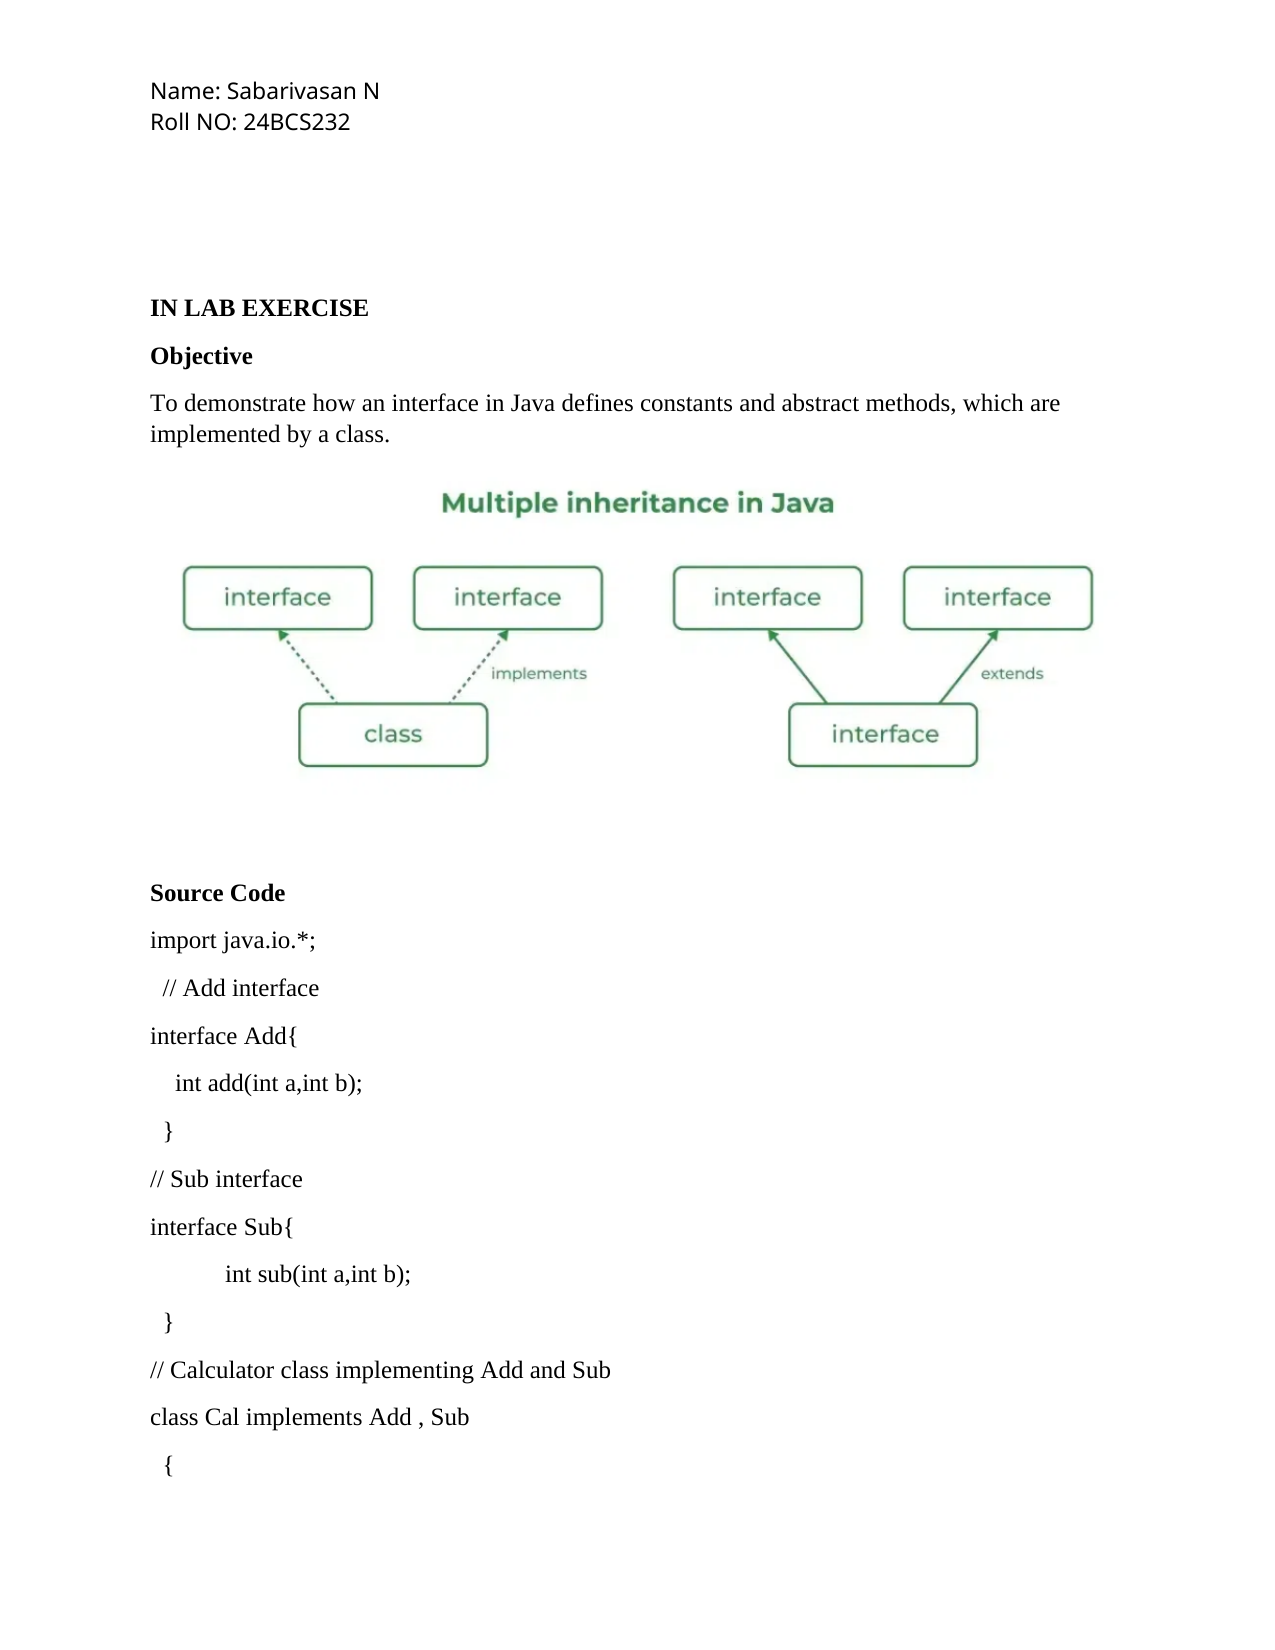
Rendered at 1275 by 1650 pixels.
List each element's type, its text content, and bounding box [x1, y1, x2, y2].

text // Add interface [150, 973, 1125, 1002]
text Objective [150, 341, 1125, 369]
text interface Sub{ [150, 1212, 1125, 1240]
text } [150, 1307, 1125, 1336]
text IN LAB EXERCISE [150, 293, 1125, 322]
picture [150, 450, 1125, 811]
text import java.io.*; [150, 925, 1125, 954]
text int sub(int a,int b); [150, 1259, 1125, 1288]
text // Sub interface [150, 1164, 1125, 1193]
text To demonstrate how an interface in Java defines constants and abstract methods, which are implemented by a class. [150, 388, 1125, 450]
text int add(int a,int b); [150, 1068, 1125, 1097]
text // Calculator class implementing Add and Sub [150, 1355, 1125, 1383]
text Source Code [150, 878, 1125, 906]
text } [150, 1116, 1125, 1145]
text class Cal implements Add , Sub [150, 1402, 1125, 1431]
text interface Add{ [150, 1021, 1125, 1049]
text { [150, 1450, 1125, 1479]
